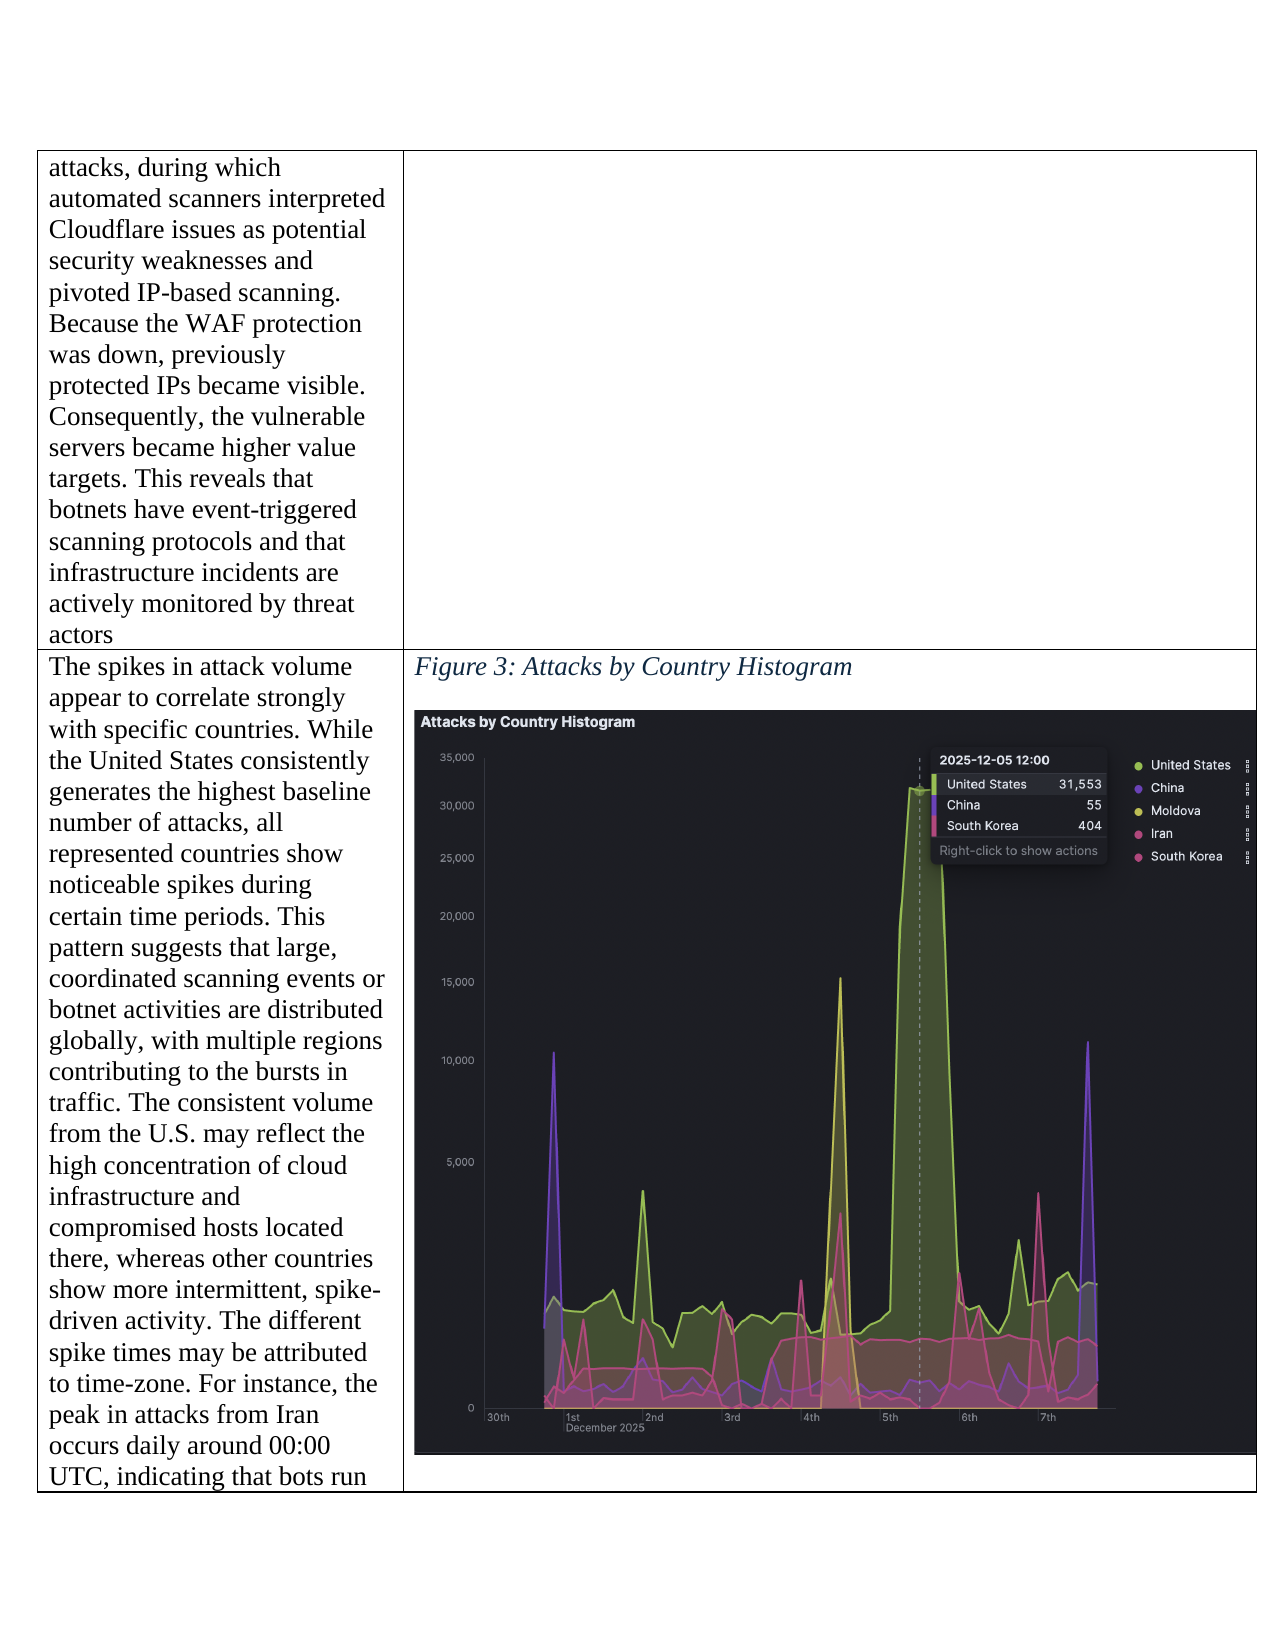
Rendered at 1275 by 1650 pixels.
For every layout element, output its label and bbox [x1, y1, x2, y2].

table_cell [38, 650, 403, 1491]
table_cell [404, 151, 1256, 649]
table_cell [38, 151, 403, 649]
picture [414, 710, 1257, 1455]
table_cell [404, 650, 1256, 1491]
